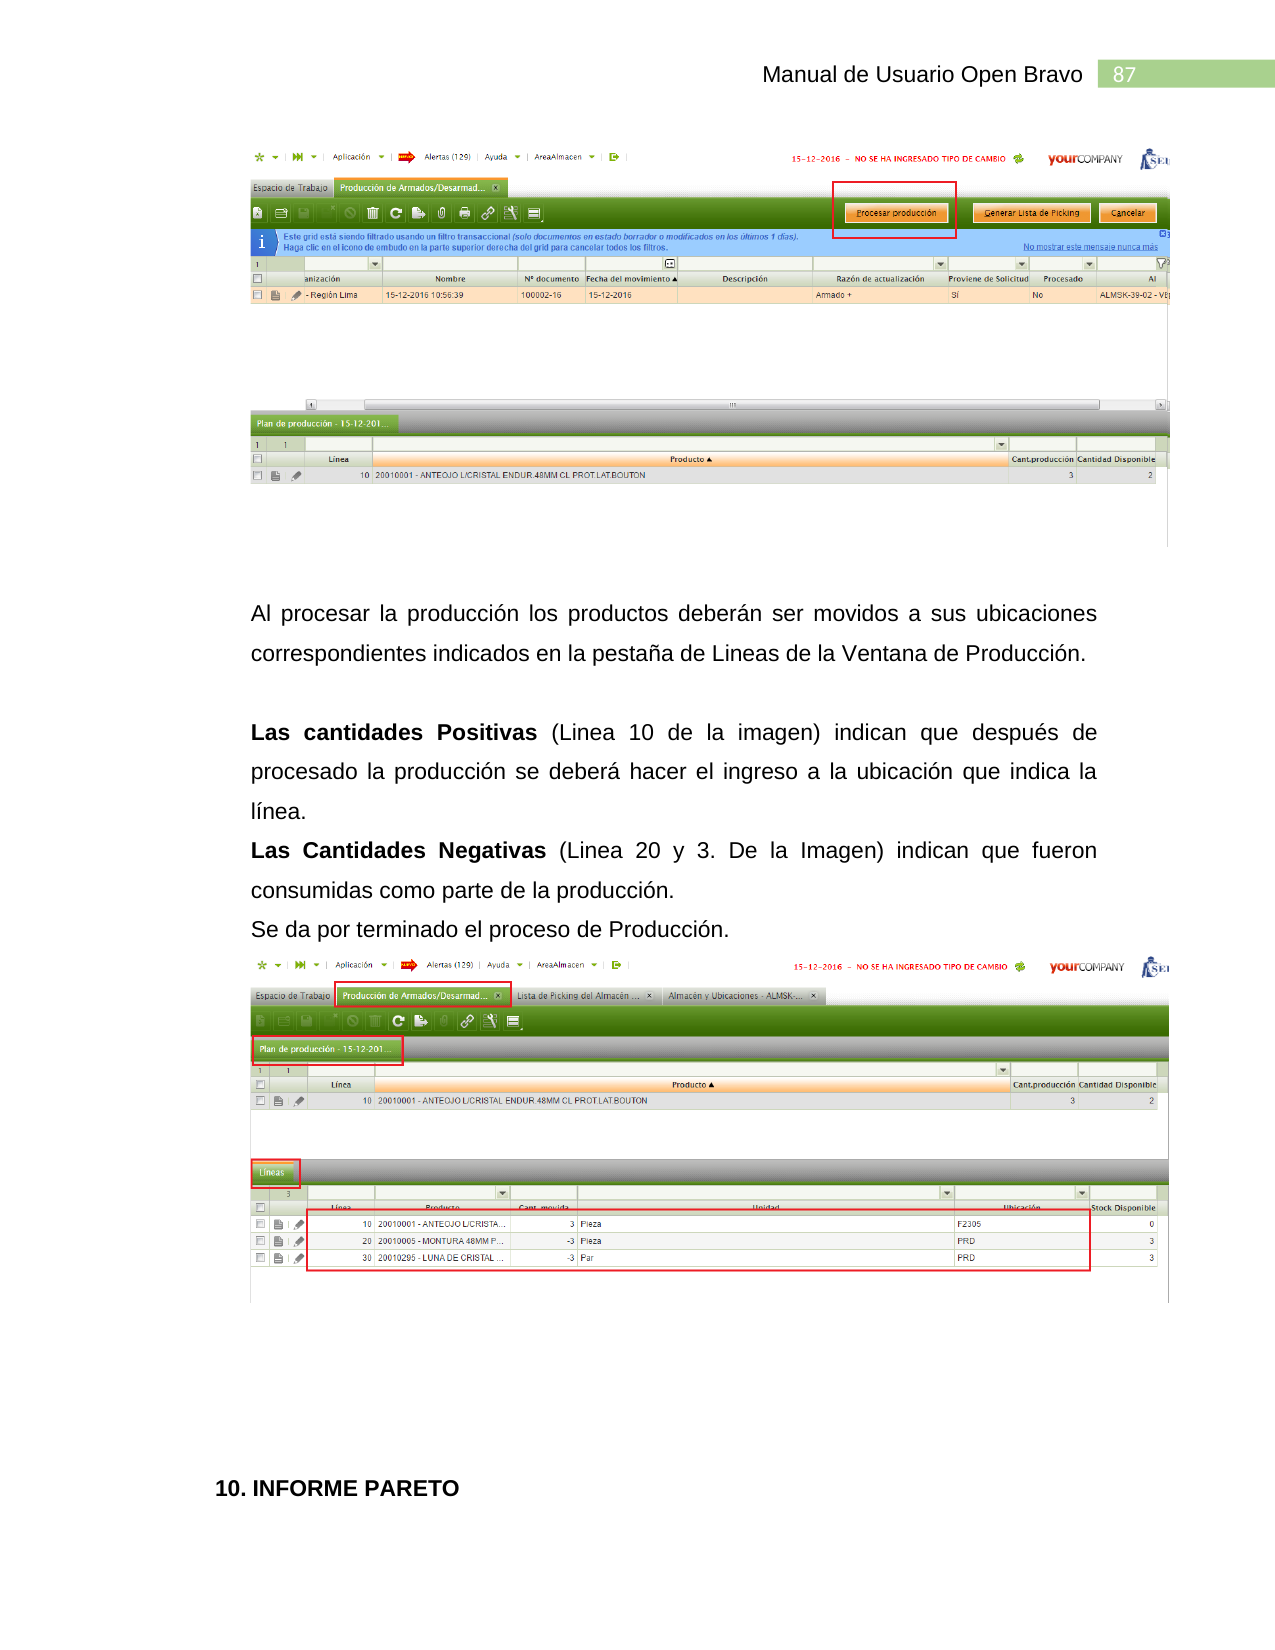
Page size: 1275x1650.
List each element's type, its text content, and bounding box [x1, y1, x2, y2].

picture [250, 955, 1170, 1303]
text Las Cantidades Negativas (Linea 20 y 3. De la Imagen) indican que fueron consumidas como parte de la producción. [251, 837, 1098, 903]
text Al procesar la producción los productos deberán ser movidos a sus ubicaciones correspondientes indicados en la pestaña de Lineas de la Ventana de Producción. [251, 600, 1098, 666]
picture [250, 147, 1170, 547]
text Las cantidades Positivas (Linea 10 de la imagen) indican que después de procesado la producción se deberá hacer el ingreso a la ubicación que indica la línea. [251, 719, 1098, 824]
text Se da por terminado el proceso de Producción. [251, 916, 1098, 943]
list INFORME PARETO [215, 1475, 1098, 1501]
